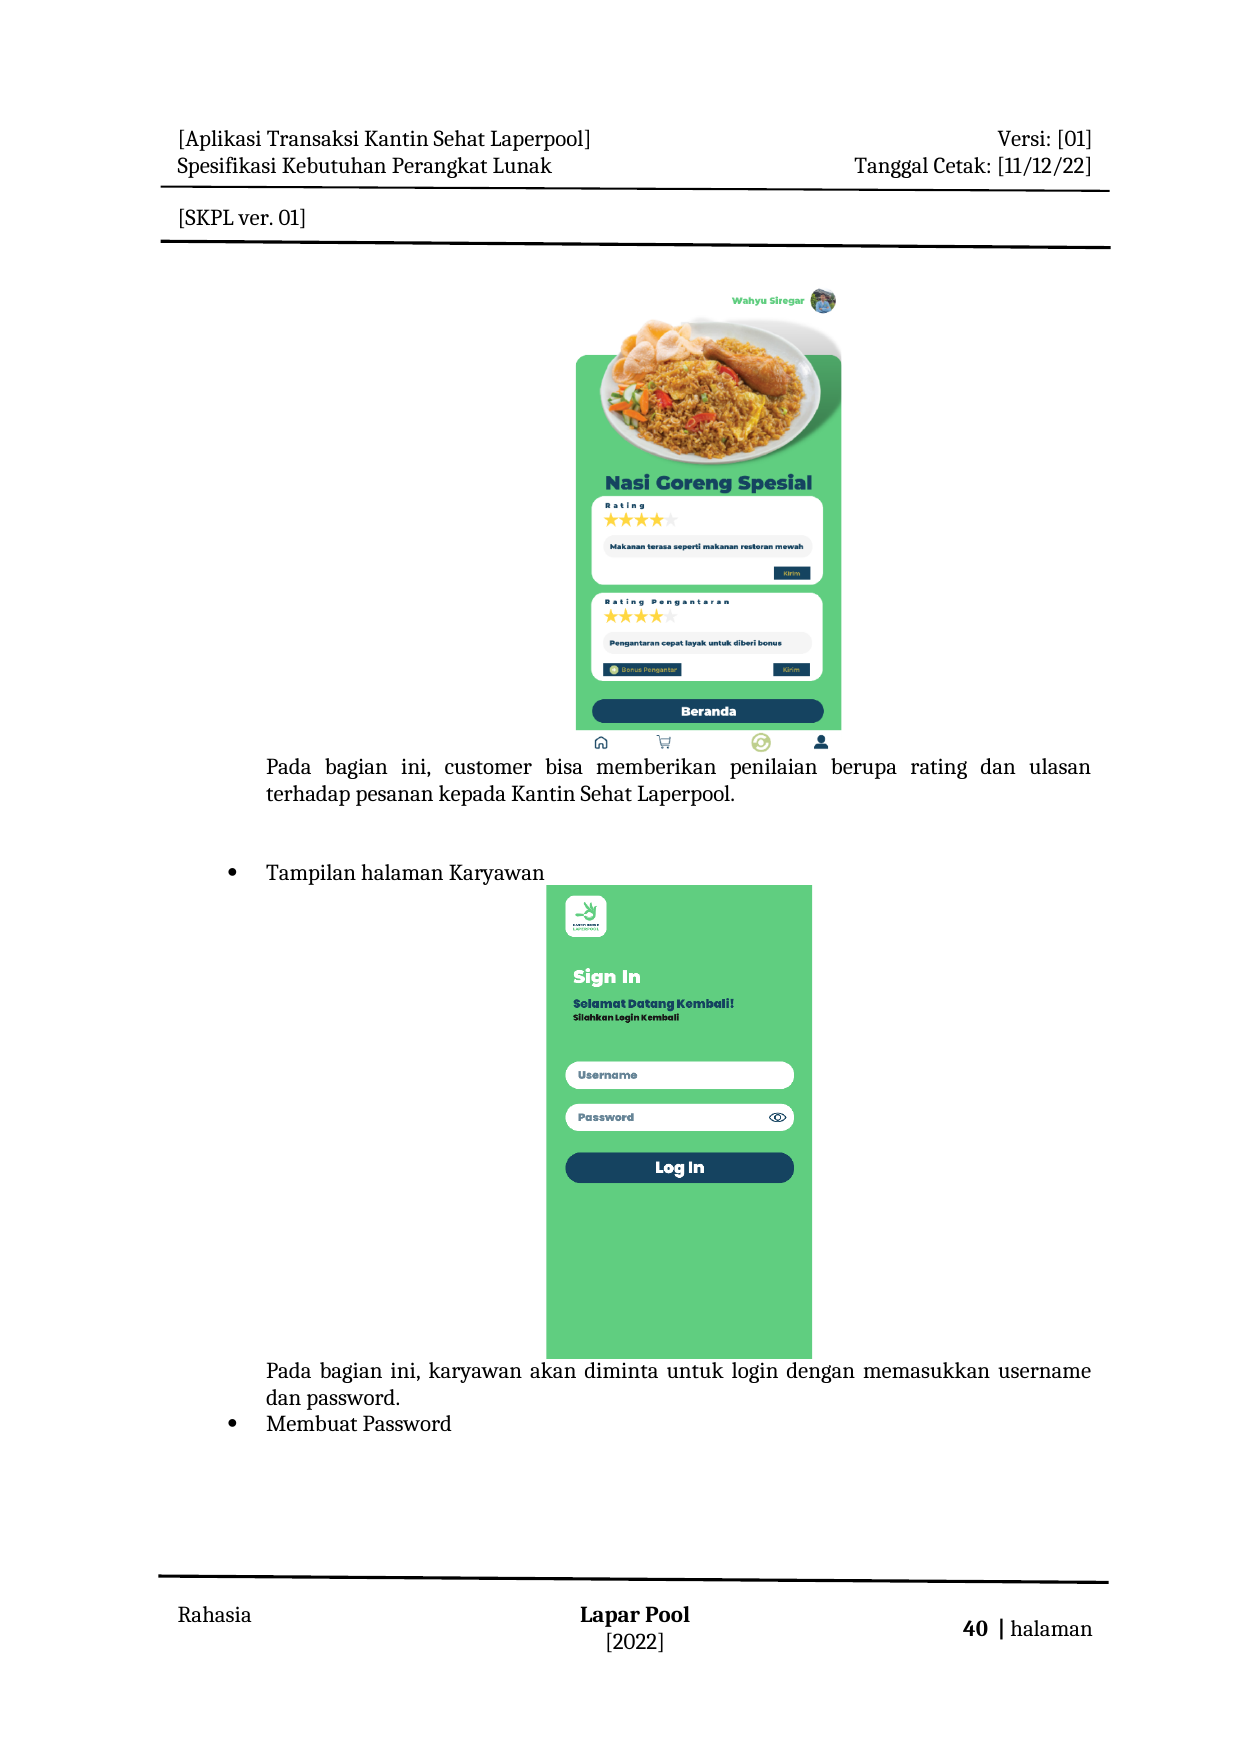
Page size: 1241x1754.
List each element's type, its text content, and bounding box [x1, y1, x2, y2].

picture [575, 281, 842, 754]
list Tampilan halaman Karyawan [228, 859, 1092, 886]
list Pada bagian ini, customer bisa memberikan penilaian berupa rating dan ulasan terhadap pesanan kepada Kantin Sehat Laperpool. [266, 754, 1092, 807]
list Membuat Password [228, 1411, 1092, 1437]
picture [546, 885, 813, 1359]
text Pada bagian ini, karyawan akan diminta untuk login dengan memasukkan username dan password. [266, 1358, 1092, 1411]
